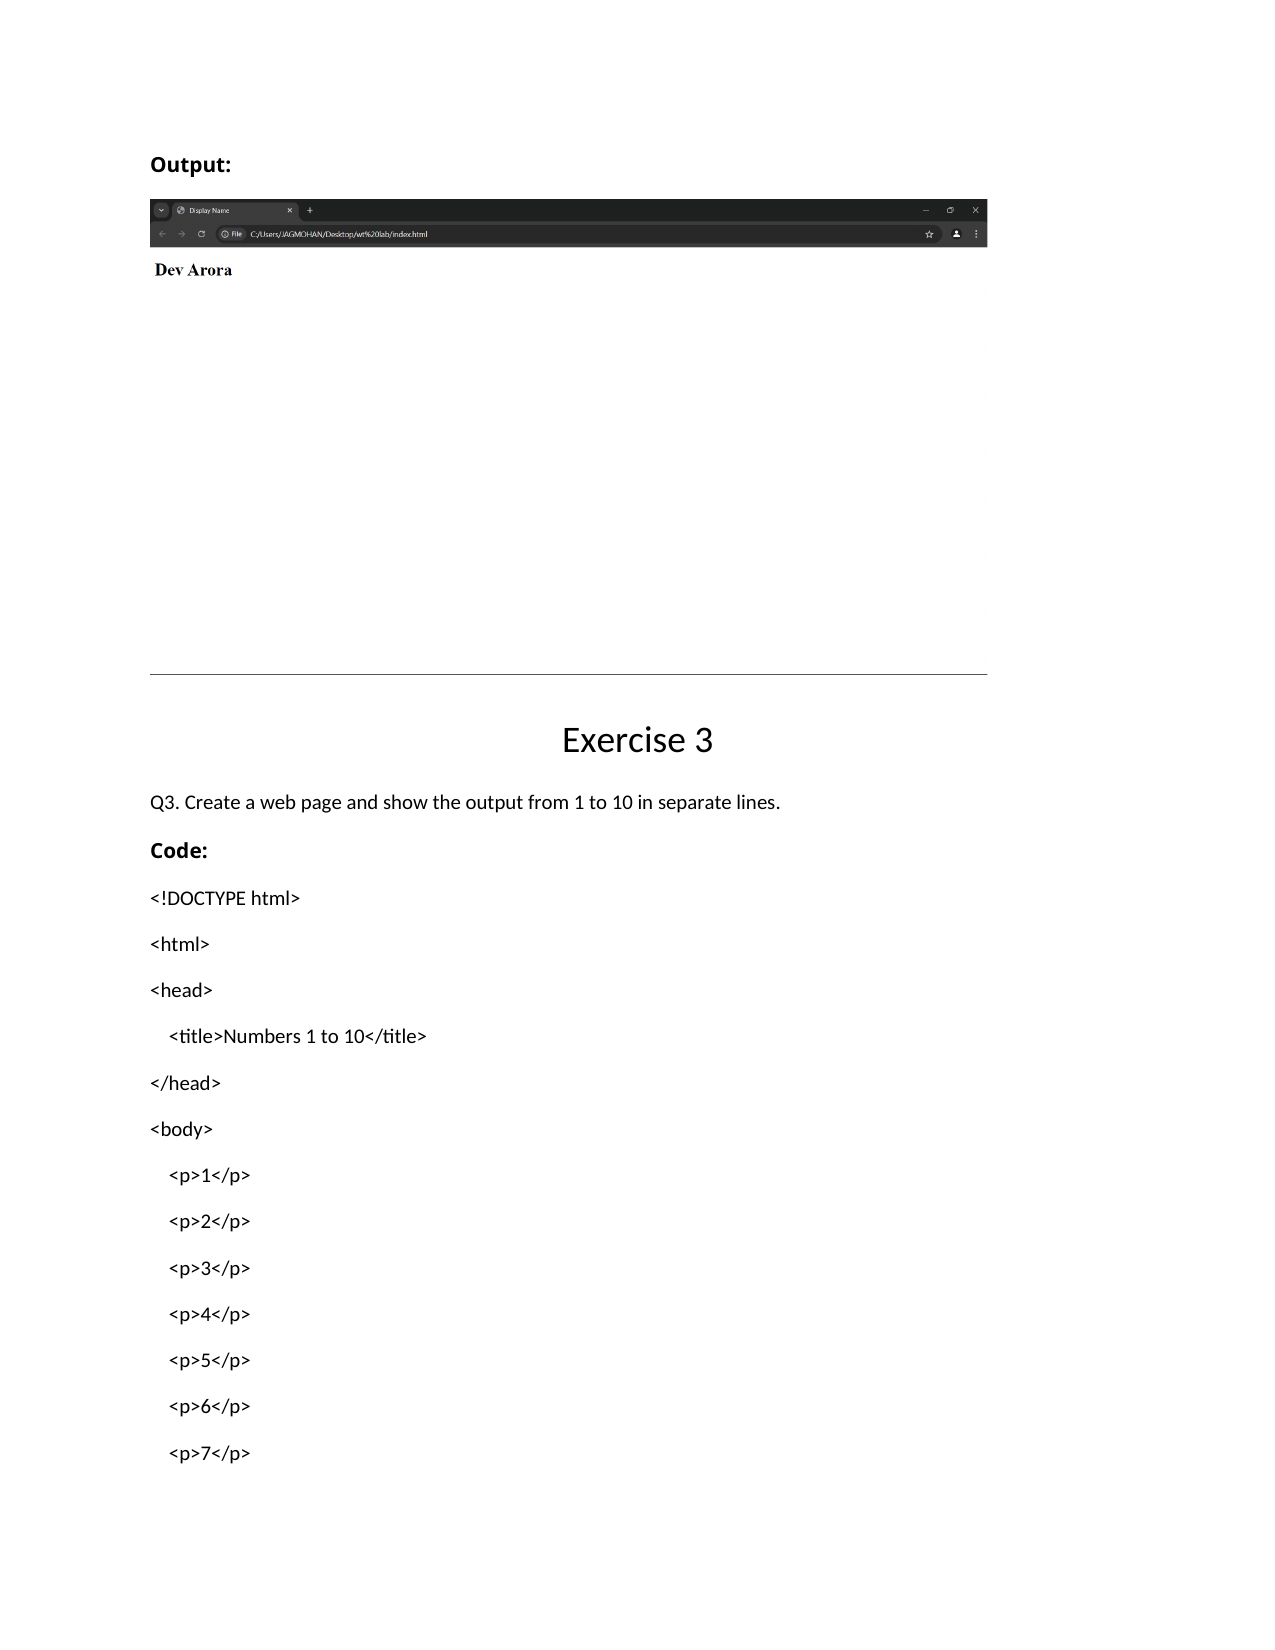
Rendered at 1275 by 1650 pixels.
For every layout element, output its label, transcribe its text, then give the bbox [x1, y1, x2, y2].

text <p>1</p> [150, 1162, 1125, 1188]
text <p>2</p> [150, 1209, 1125, 1234]
text <p>7</p> [150, 1440, 1125, 1465]
text Q3. Create a web page and show the output from 1 to 10 in separate lines. [150, 789, 1125, 815]
text <html> [150, 931, 1125, 957]
text </head> [150, 1070, 1125, 1095]
text <body> [150, 1116, 1125, 1142]
text <head> [150, 977, 1125, 1003]
text Exercise 3 [150, 716, 1125, 762]
text <p>5</p> [150, 1347, 1125, 1373]
text Code: [150, 836, 1125, 864]
picture [150, 199, 988, 675]
text Output: [150, 150, 1125, 178]
text <p>3</p> [150, 1255, 1125, 1280]
text <!DOCTYPE html> [150, 885, 1125, 910]
text <title>Numbers 1 to 10</title> [150, 1024, 1125, 1049]
text <p>6</p> [150, 1394, 1125, 1419]
text <p>4</p> [150, 1301, 1125, 1327]
